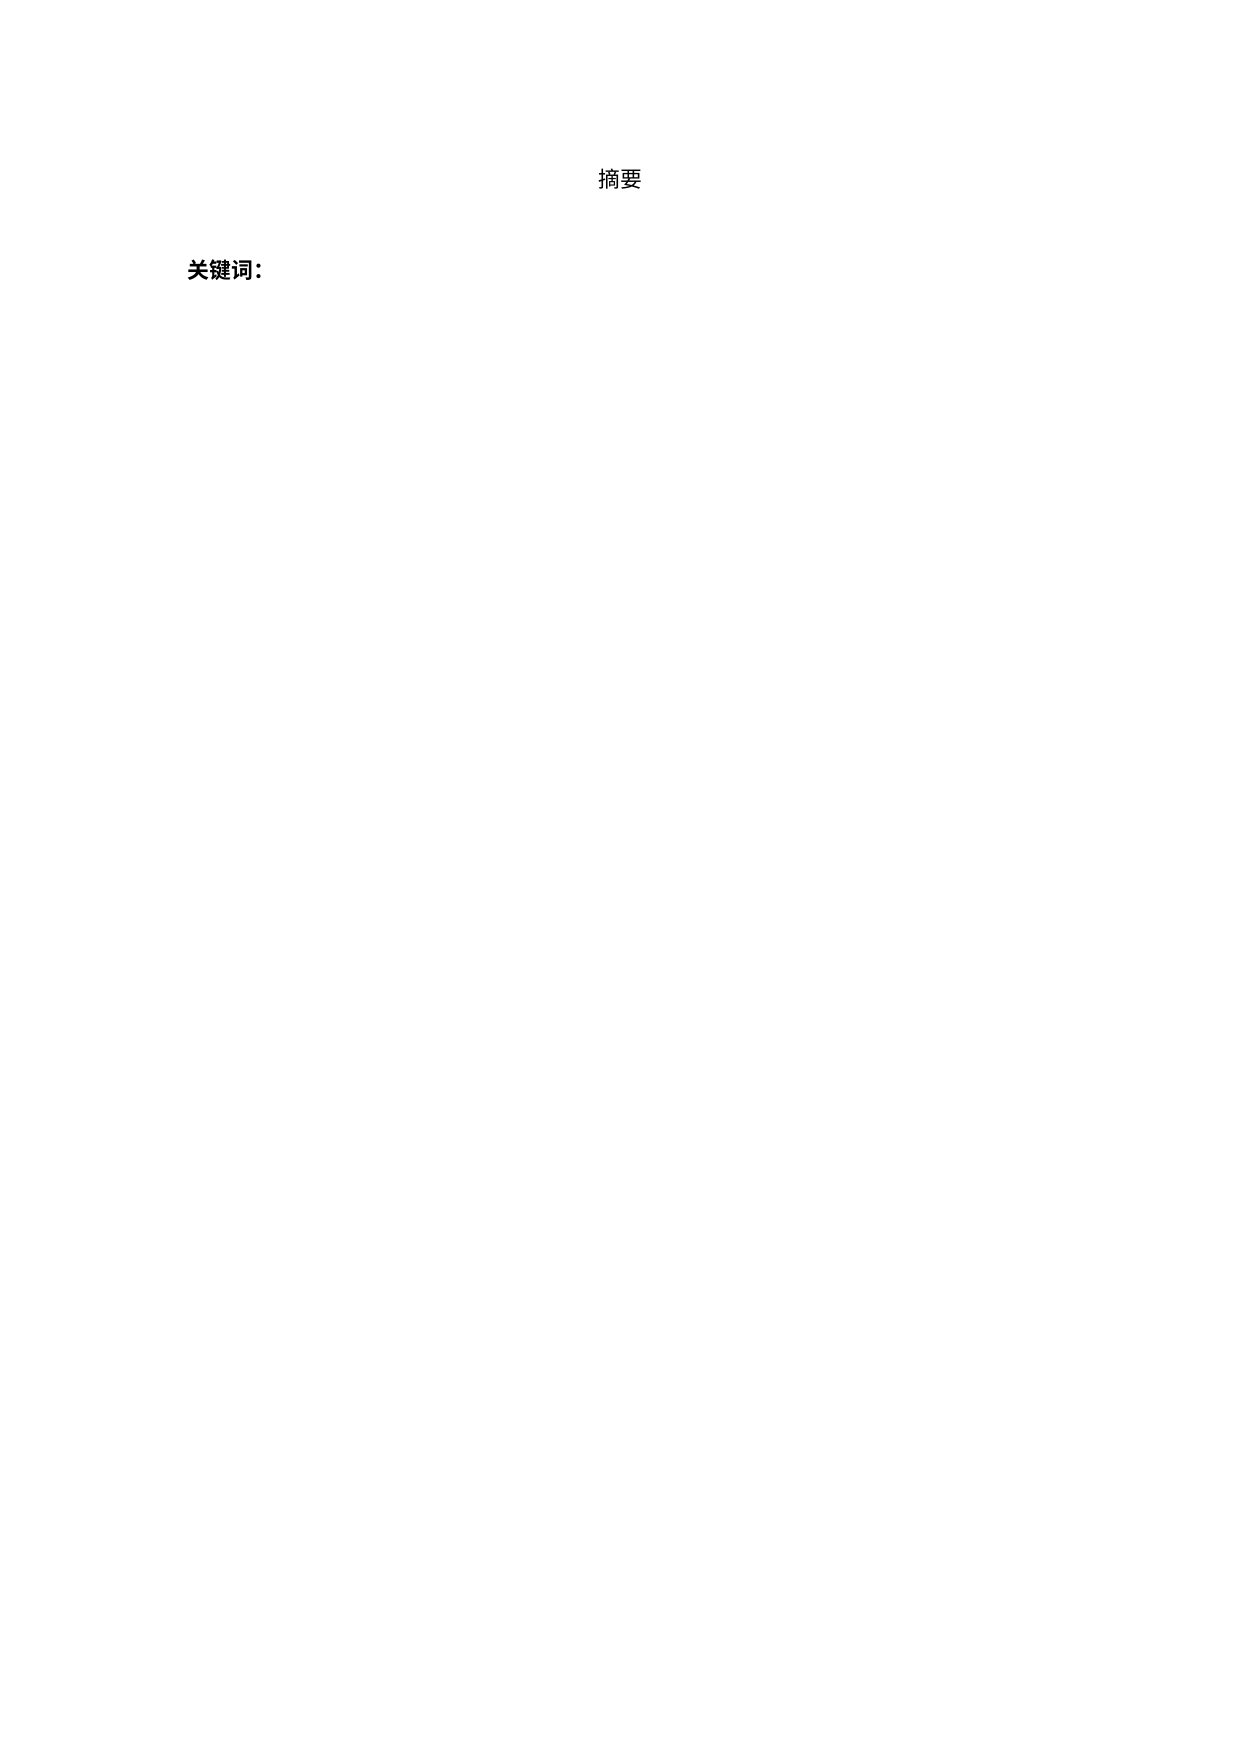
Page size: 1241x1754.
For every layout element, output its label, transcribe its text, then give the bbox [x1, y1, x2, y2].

text 摘要 [187, 162, 1053, 194]
text 关键词： [187, 252, 1053, 285]
